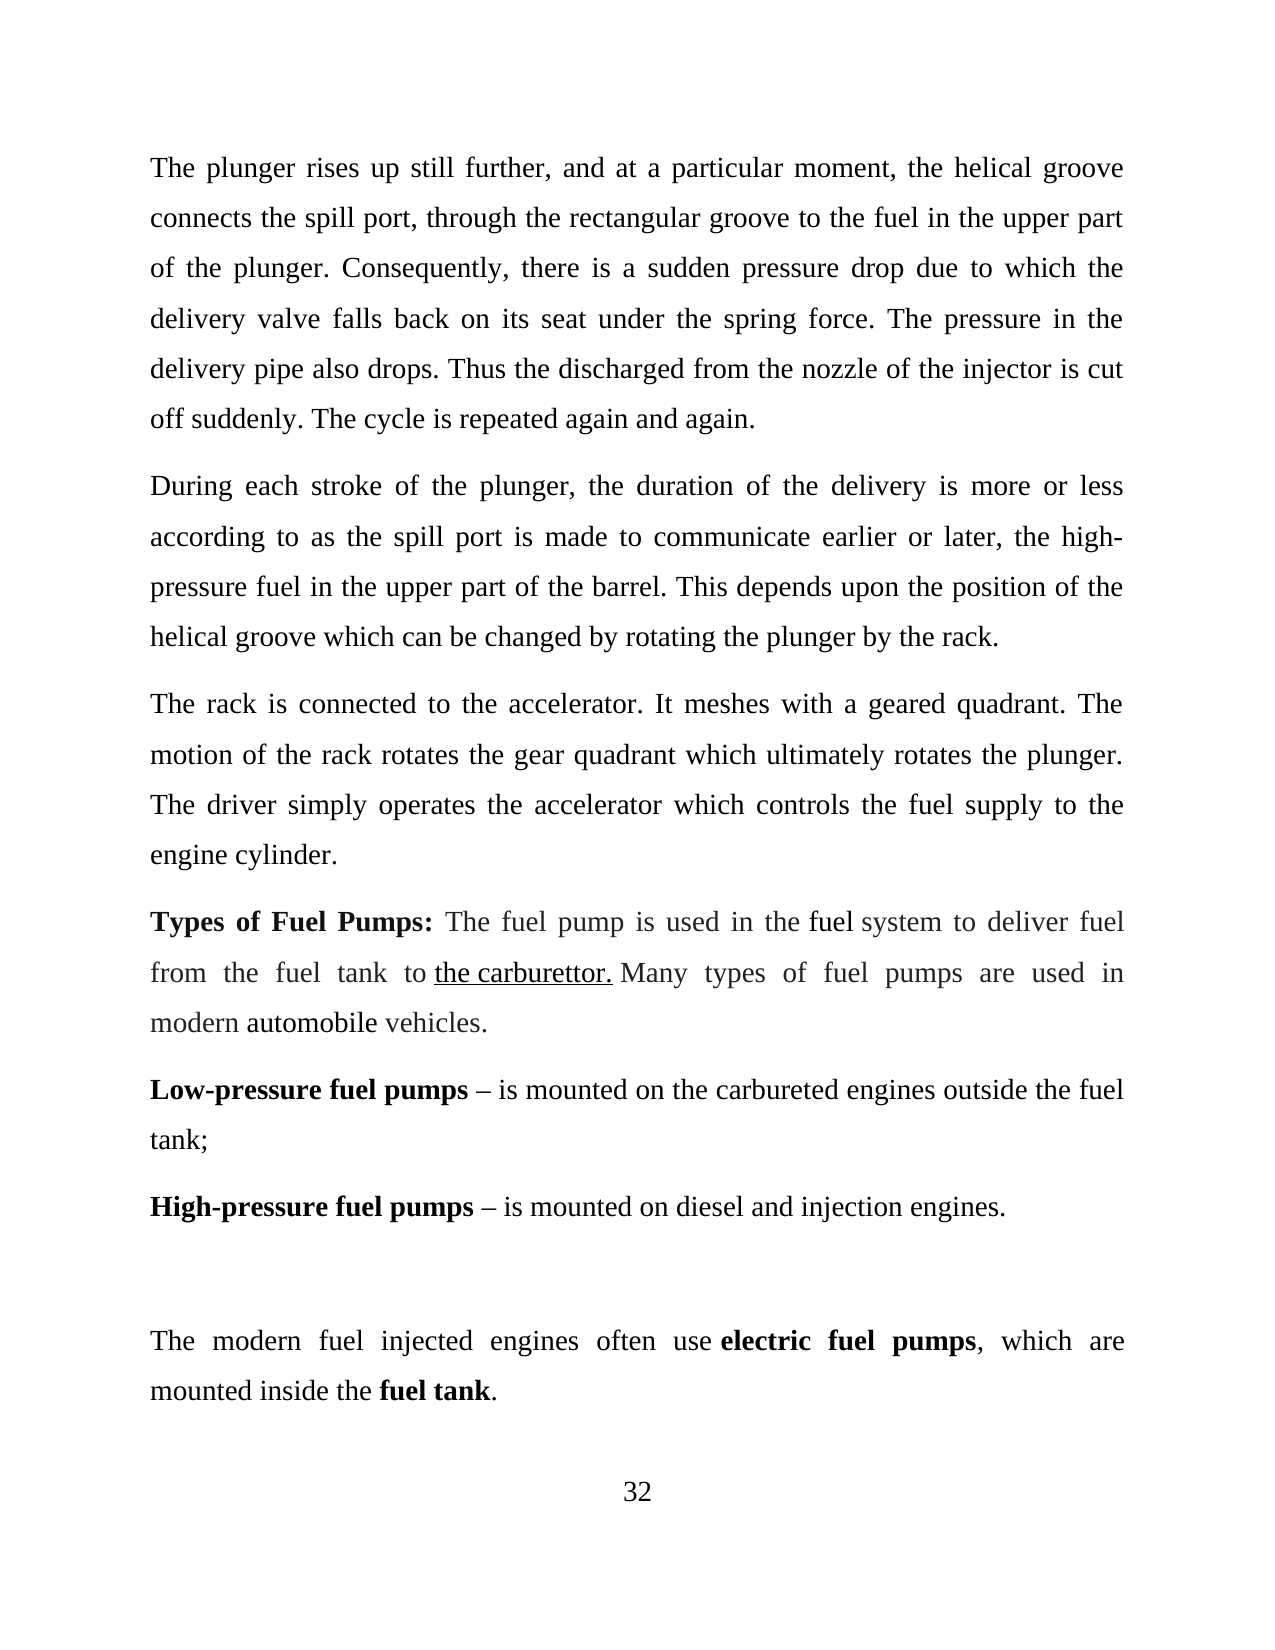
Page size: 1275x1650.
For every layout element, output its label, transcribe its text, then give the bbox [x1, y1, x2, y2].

text High-pressure fuel pumps – is mounted on diesel and injection engines. [150, 1189, 1125, 1223]
text Types of Fuel Pumps: The fuel pump is used in the fuel system to deliver fuel from the fuel tank to the carburettor. Many types of fuel pumps are used in modern automobile vehicles. [150, 904, 1125, 984]
text The rack is connected to the accelerator. It meshes with a geared quadrant. The motion of the rack rotates the gear quadrant which ultimately rotates the plunger. The driver simply operates the accelerator which controls the fuel supply to the engine cylinder. [150, 686, 1125, 871]
text The modern fuel injected engines often use electric fuel pumps, which are mounted inside the fuel tank. [150, 1323, 1125, 1407]
text Types of Fuel Pumps: The fuel pump is used in the fuel system to deliver fuel from the fuel tank to the carburettor. Many types of fuel pumps are used in modern automobile vehicles. [150, 985, 1125, 1038]
text The plunger rises up still further, and at a particular moment, the helical groove connects the spill port, through the rectangular groove to the fuel in the upper part of the plunger. Consequently, there is a sudden pressure drop due to which the delivery valve falls back on its seat under the spring force. The pressure in the delivery pipe also drops. Thus the discharged from the nozzle of the injector is cut off suddenly. The cycle is repeated again and again. [150, 150, 1125, 435]
text Low-pressure fuel pumps – is mounted on the carbureted engines outside the fuel tank; [150, 1072, 1125, 1156]
text During each stroke of the plunger, the duration of the delivery is more or less according to as the spill port is made to communicate earlier or later, the high-pressure fuel in the upper part of the barrel. This depends upon the position of the helical groove which can be changed by rotating the plunger by the rack. [150, 468, 1125, 653]
